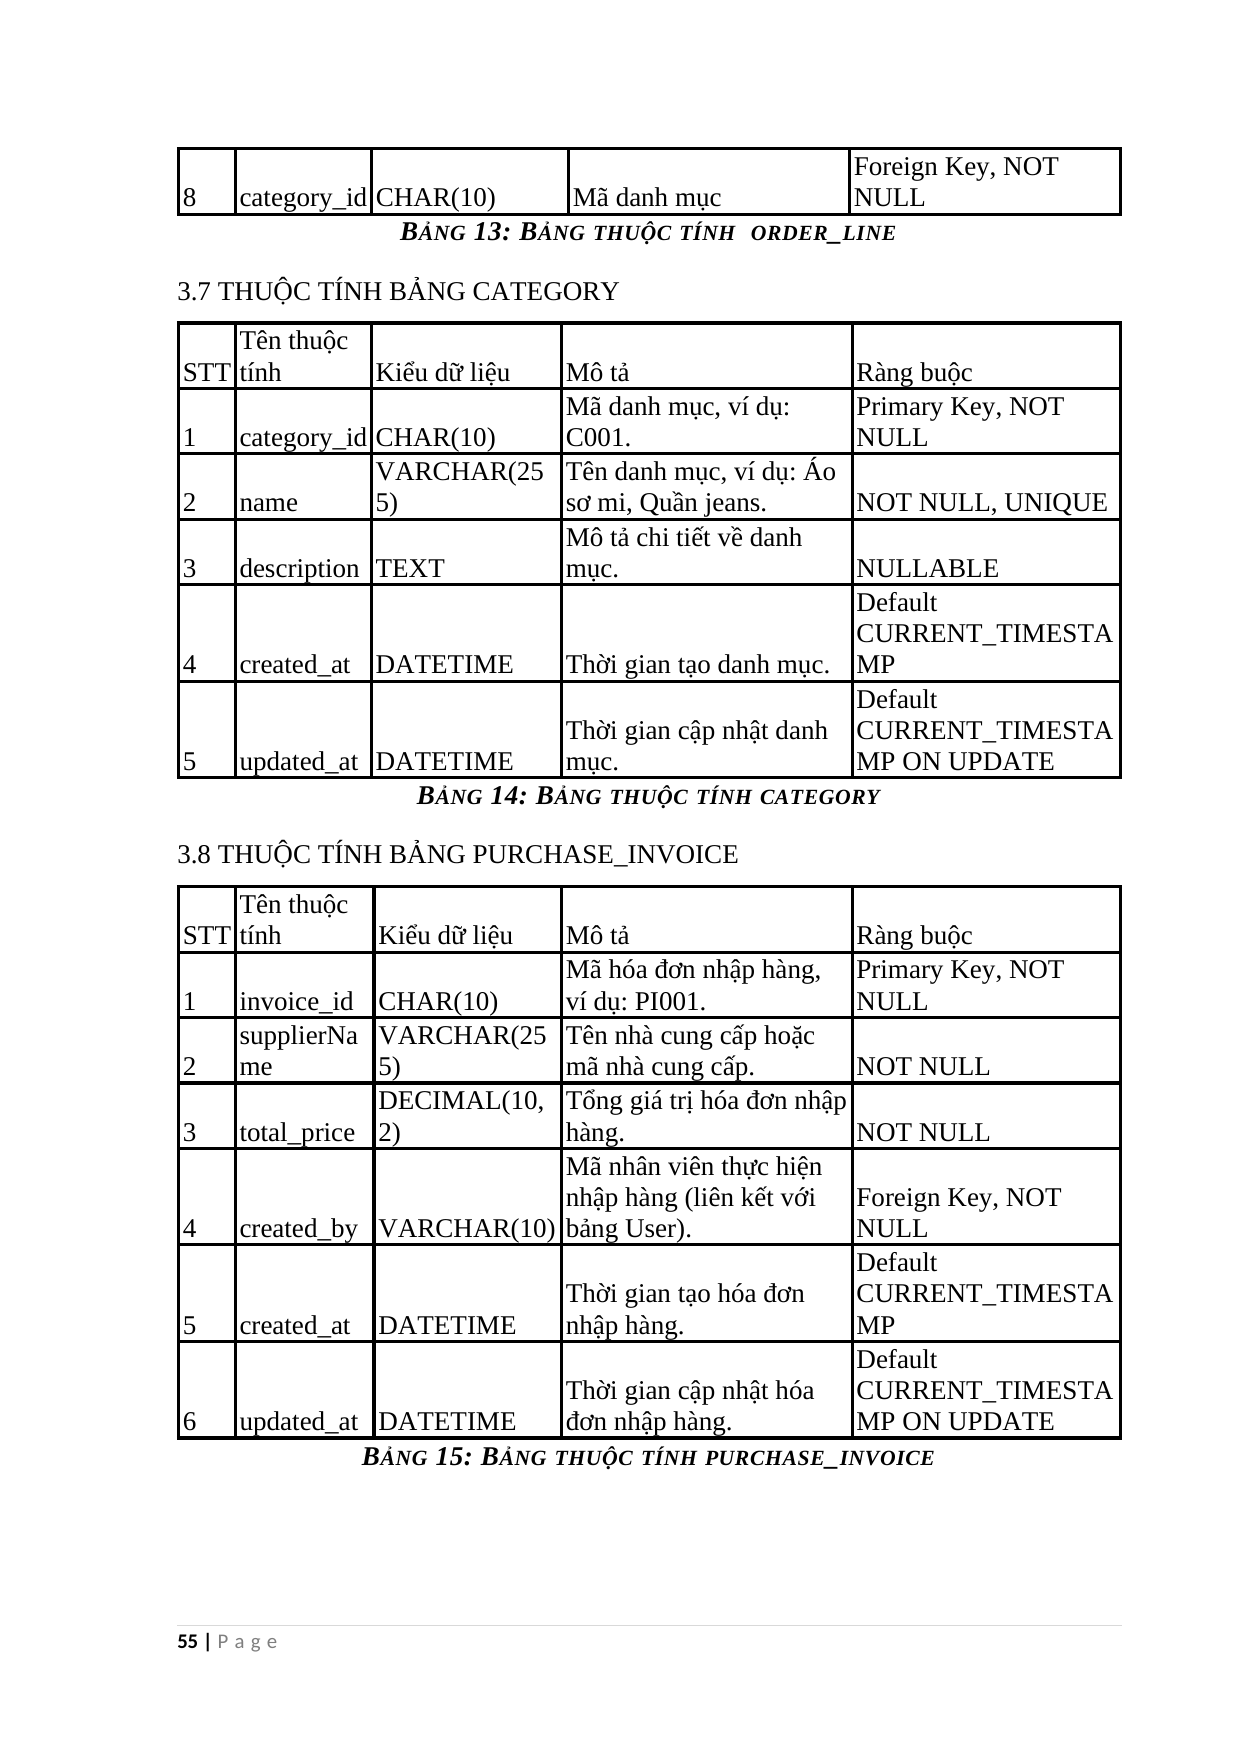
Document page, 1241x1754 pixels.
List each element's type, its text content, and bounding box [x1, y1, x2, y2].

table_cell created_by [237, 1150, 372, 1243]
table_cell 4 [180, 1150, 234, 1243]
table_cell 8 [180, 150, 234, 212]
table_header STT [180, 888, 234, 951]
table_cell Tên nhà cung cấp hoặc mã nhà cung cấp. [563, 1019, 851, 1081]
table_cell Foreign Key, NOT NULL [851, 150, 1119, 212]
table_cell category_id [237, 150, 370, 212]
table_cell updated_at [237, 1343, 372, 1436]
table_cell category_id [237, 390, 370, 452]
table_cell 2 [180, 1019, 234, 1081]
table_cell DATETIME [376, 1343, 560, 1436]
table_cell Thời gian tạo hóa đơn nhập hàng. [563, 1246, 851, 1340]
table_cell Tổng giá trị hóa đơn nhập hàng. [563, 1085, 851, 1147]
table_cell total_price [237, 1085, 372, 1147]
table_cell 3 [180, 521, 234, 583]
table_cell name [237, 455, 370, 518]
text Bảng 14: Bảng thuộc tính category [177, 779, 1122, 810]
table_cell CHAR(10) [373, 390, 560, 452]
table_cell created_at [237, 1246, 372, 1340]
table_header Tên thuộc tính [237, 888, 372, 951]
table_cell description [237, 521, 370, 583]
table_cell Mã hóa đơn nhập hàng, ví dụ: PI001. [563, 954, 851, 1016]
table_cell supplierName [237, 1019, 372, 1081]
table_cell Default CURRENT_TIMESTAMP [854, 586, 1119, 679]
table_cell DATETIME [373, 586, 560, 679]
table_cell 5 [180, 1246, 234, 1340]
table_header Kiểu dữ liệu [376, 888, 560, 951]
text Bảng 13: Bảng thuộc tính order_line [177, 216, 1122, 247]
table_cell NULLABLE [854, 521, 1119, 583]
table_cell VARCHAR(10) [376, 1150, 560, 1243]
table_cell CHAR(10) [376, 954, 560, 1016]
table_cell Primary Key, NOT NULL [854, 954, 1119, 1016]
text Bảng 15: Bảng thuộc tính purchase_invoice [177, 1440, 1122, 1471]
table_header Ràng buộc [854, 325, 1119, 387]
table_header STT [180, 325, 234, 387]
table_cell updated_at [237, 683, 370, 776]
table_cell 3 [180, 1085, 234, 1147]
table_cell NOT NULL [854, 1019, 1119, 1081]
text 3.7 THUỘC TÍNH BẢNG CATEGORY [177, 275, 1122, 306]
table_header Tên thuộc tính [237, 325, 370, 387]
table_cell Mã nhân viên thực hiện nhập hàng (liên kết với bảng User). [563, 1150, 851, 1243]
table_cell invoice_id [237, 954, 372, 1016]
table_cell Foreign Key, NOT NULL [854, 1150, 1119, 1243]
table_cell 4 [180, 586, 234, 679]
table_cell Thời gian cập nhật danh mục. [563, 683, 851, 776]
table_header Mô tả [563, 325, 851, 387]
table_cell Mã danh mục, ví dụ: C001. [563, 390, 851, 452]
table_cell DECIMAL(10,2) [376, 1085, 560, 1147]
table_cell 2 [180, 455, 234, 518]
table_cell Default CURRENT_TIMESTAMP [854, 1246, 1119, 1340]
table_cell DATETIME [373, 683, 560, 776]
table_cell 5 [180, 683, 234, 776]
table_cell 6 [180, 1343, 234, 1436]
table_header Kiểu dữ liệu [373, 325, 560, 387]
table_cell DATETIME [376, 1246, 560, 1340]
table_cell Mô tả chi tiết về danh mục. [563, 521, 851, 583]
table_header Ràng buộc [854, 888, 1119, 951]
table_cell Default CURRENT_TIMESTAMP ON UPDATE [854, 1343, 1119, 1436]
table_cell Mã danh mục [570, 150, 848, 212]
table_cell VARCHAR(255) [376, 1019, 560, 1081]
table_cell VARCHAR(255) [373, 455, 560, 518]
table_cell Tên danh mục, ví dụ: Áo sơ mi, Quần jeans. [563, 455, 851, 518]
table_header Mô tả [563, 888, 851, 951]
table_cell Thời gian tạo danh mục. [563, 586, 851, 679]
table_cell NOT NULL [854, 1085, 1119, 1147]
table_cell 1 [180, 954, 234, 1016]
table_cell Default CURRENT_TIMESTAMP ON UPDATE [854, 683, 1119, 776]
text 3.8 THUỘC TÍNH BẢNG PURCHASE_INVOICE [177, 838, 1122, 869]
table_cell TEXT [373, 521, 560, 583]
table_cell created_at [237, 586, 370, 679]
table_cell CHAR(10) [373, 150, 567, 212]
table_cell NOT NULL, UNIQUE [854, 455, 1119, 518]
table_cell 1 [180, 390, 234, 452]
table_cell Thời gian cập nhật hóa đơn nhập hàng. [563, 1343, 851, 1436]
table_cell Primary Key, NOT NULL [854, 390, 1119, 452]
